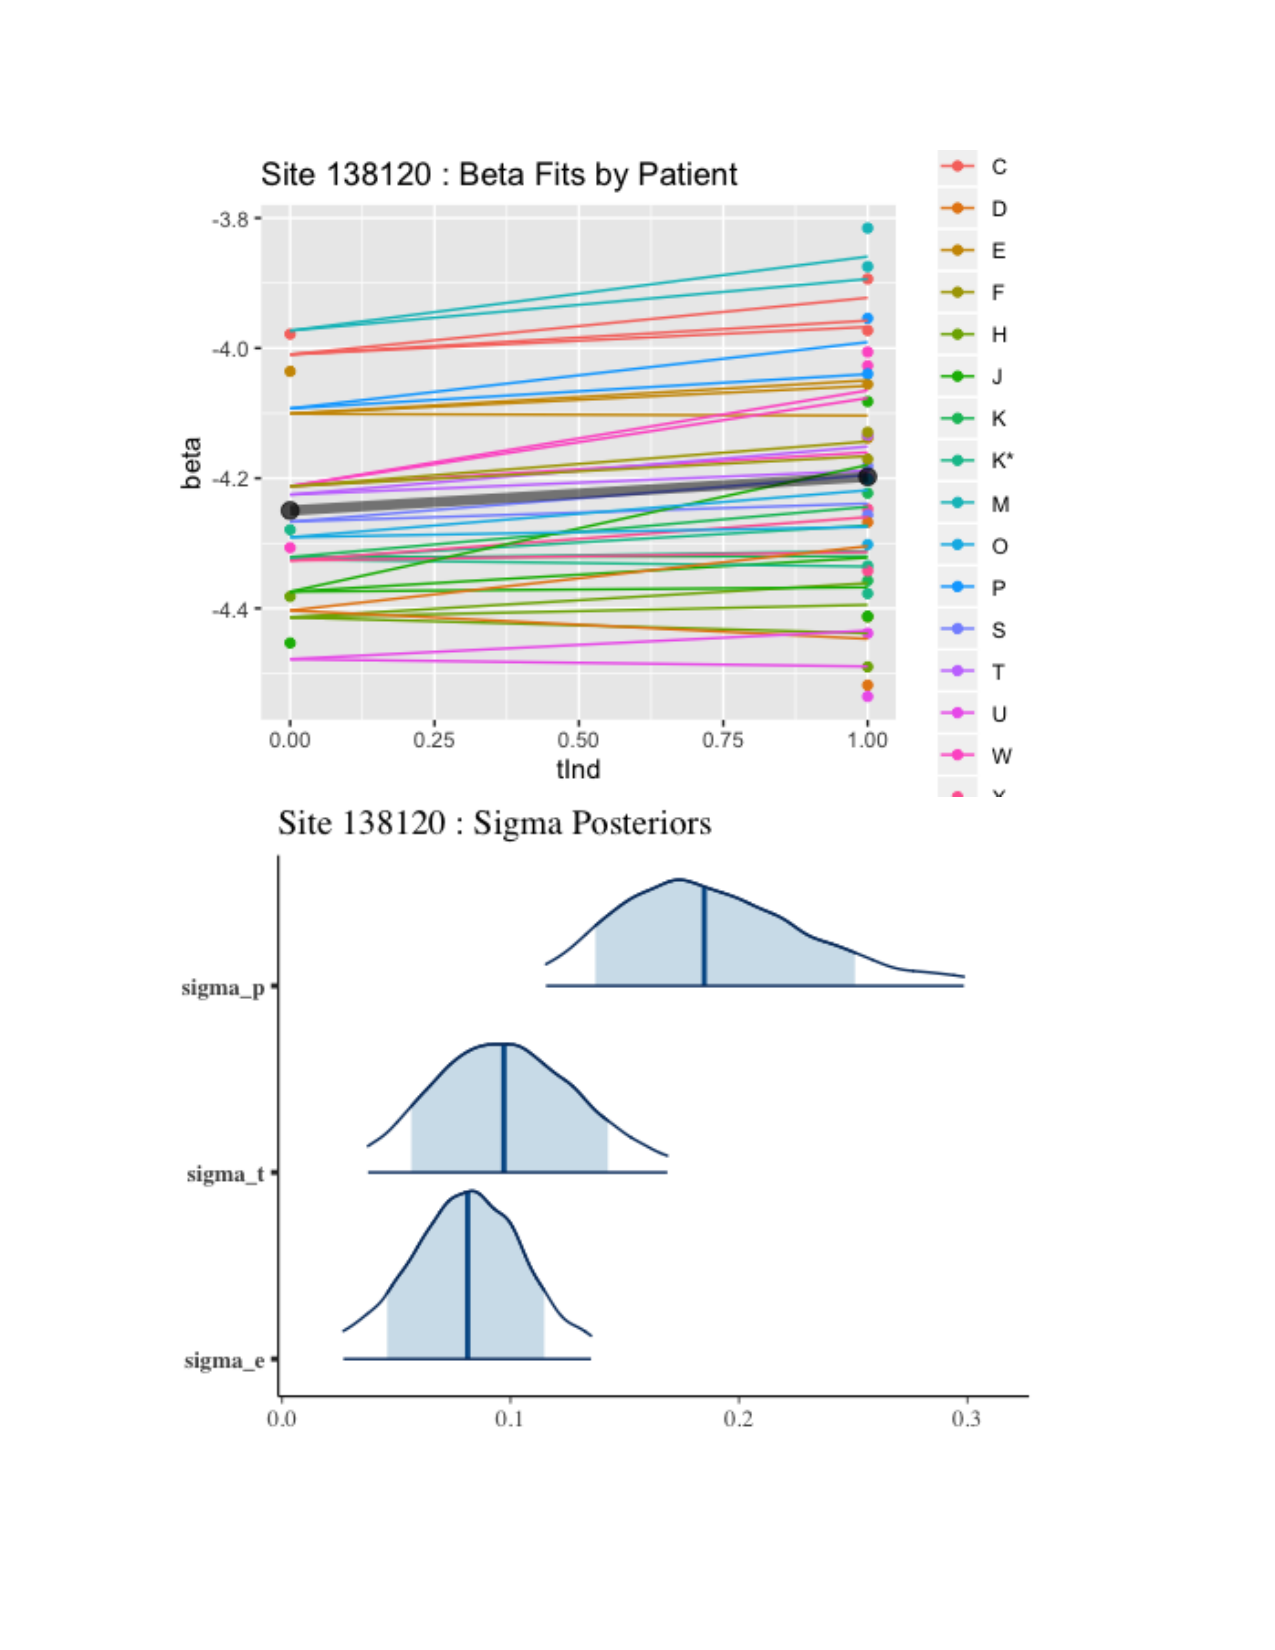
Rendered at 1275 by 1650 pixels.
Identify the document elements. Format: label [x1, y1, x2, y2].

picture [168, 150, 1044, 1445]
